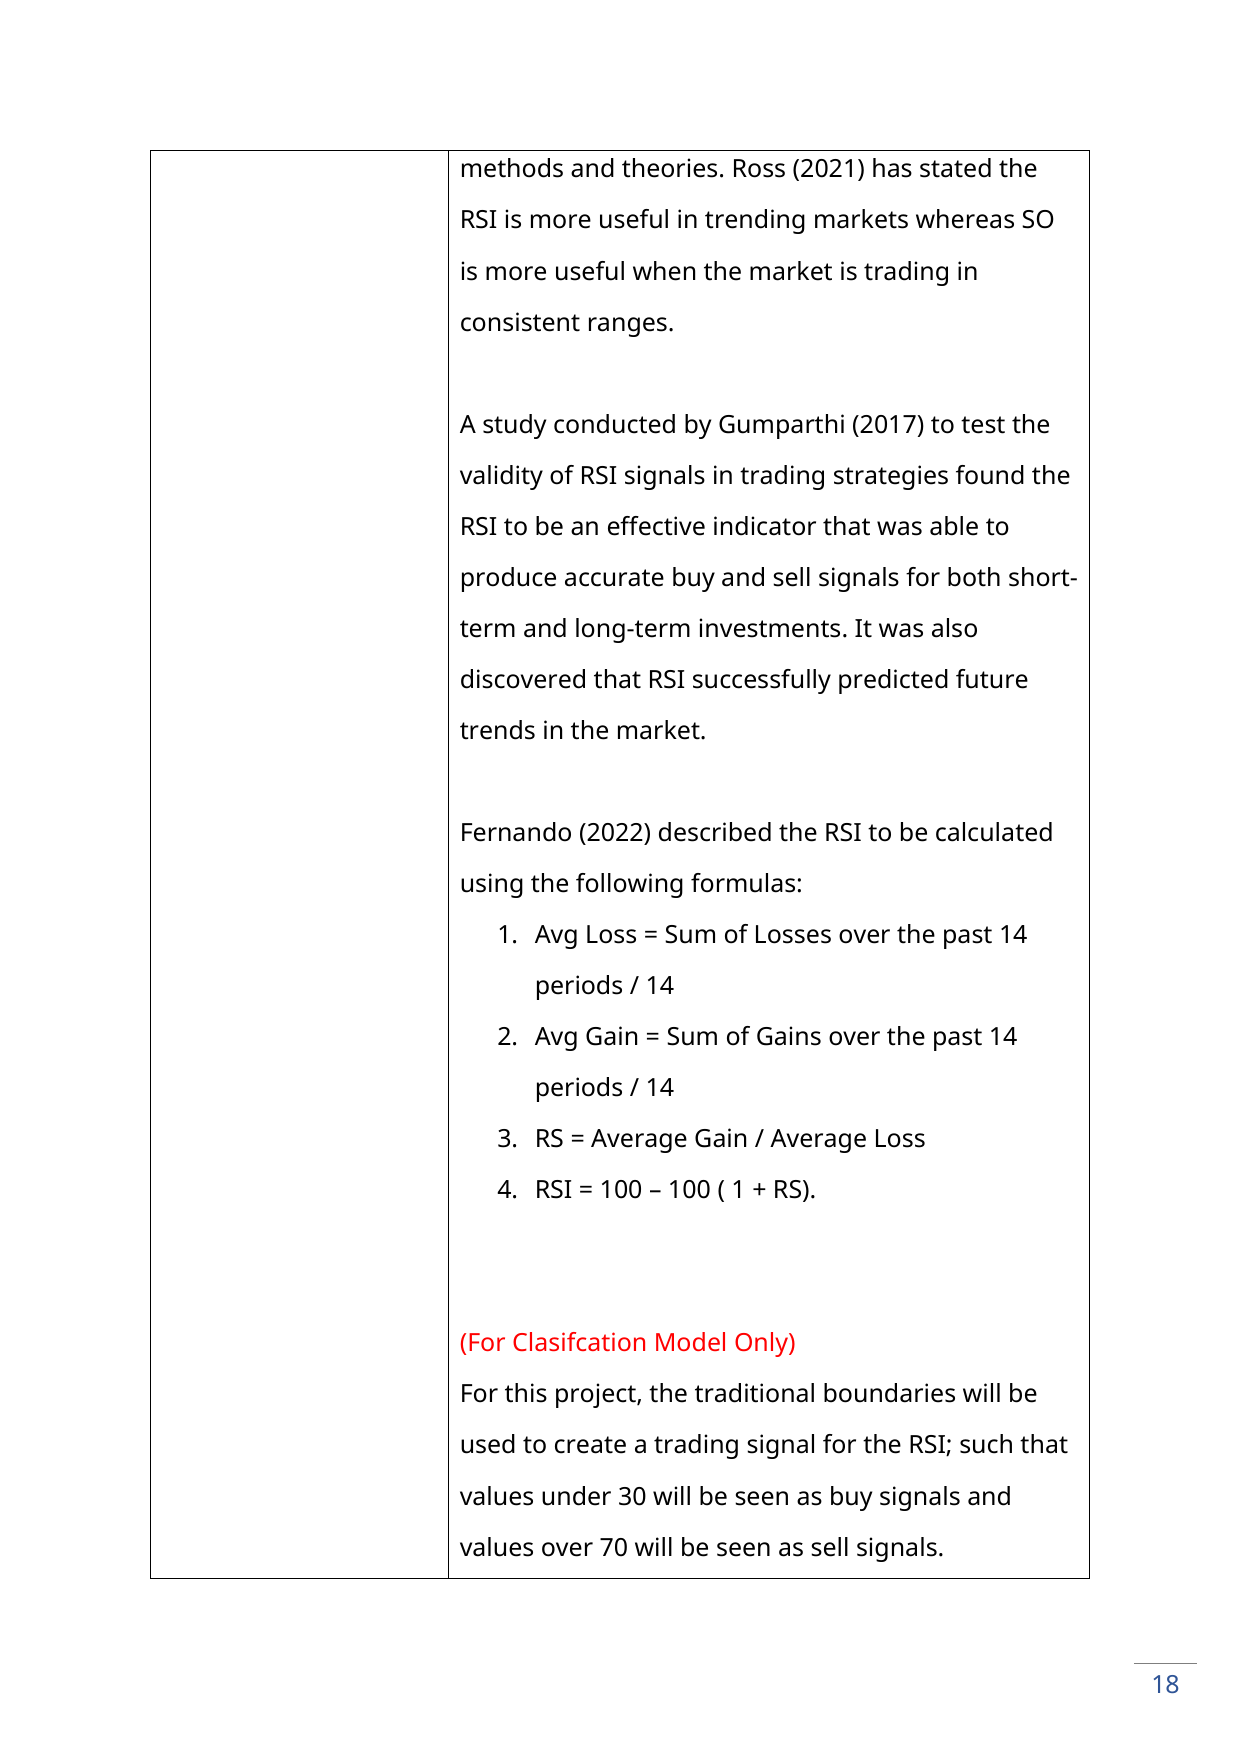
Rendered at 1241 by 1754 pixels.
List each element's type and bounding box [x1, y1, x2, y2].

table_cell [449, 151, 1089, 1577]
table_cell [151, 151, 448, 1577]
